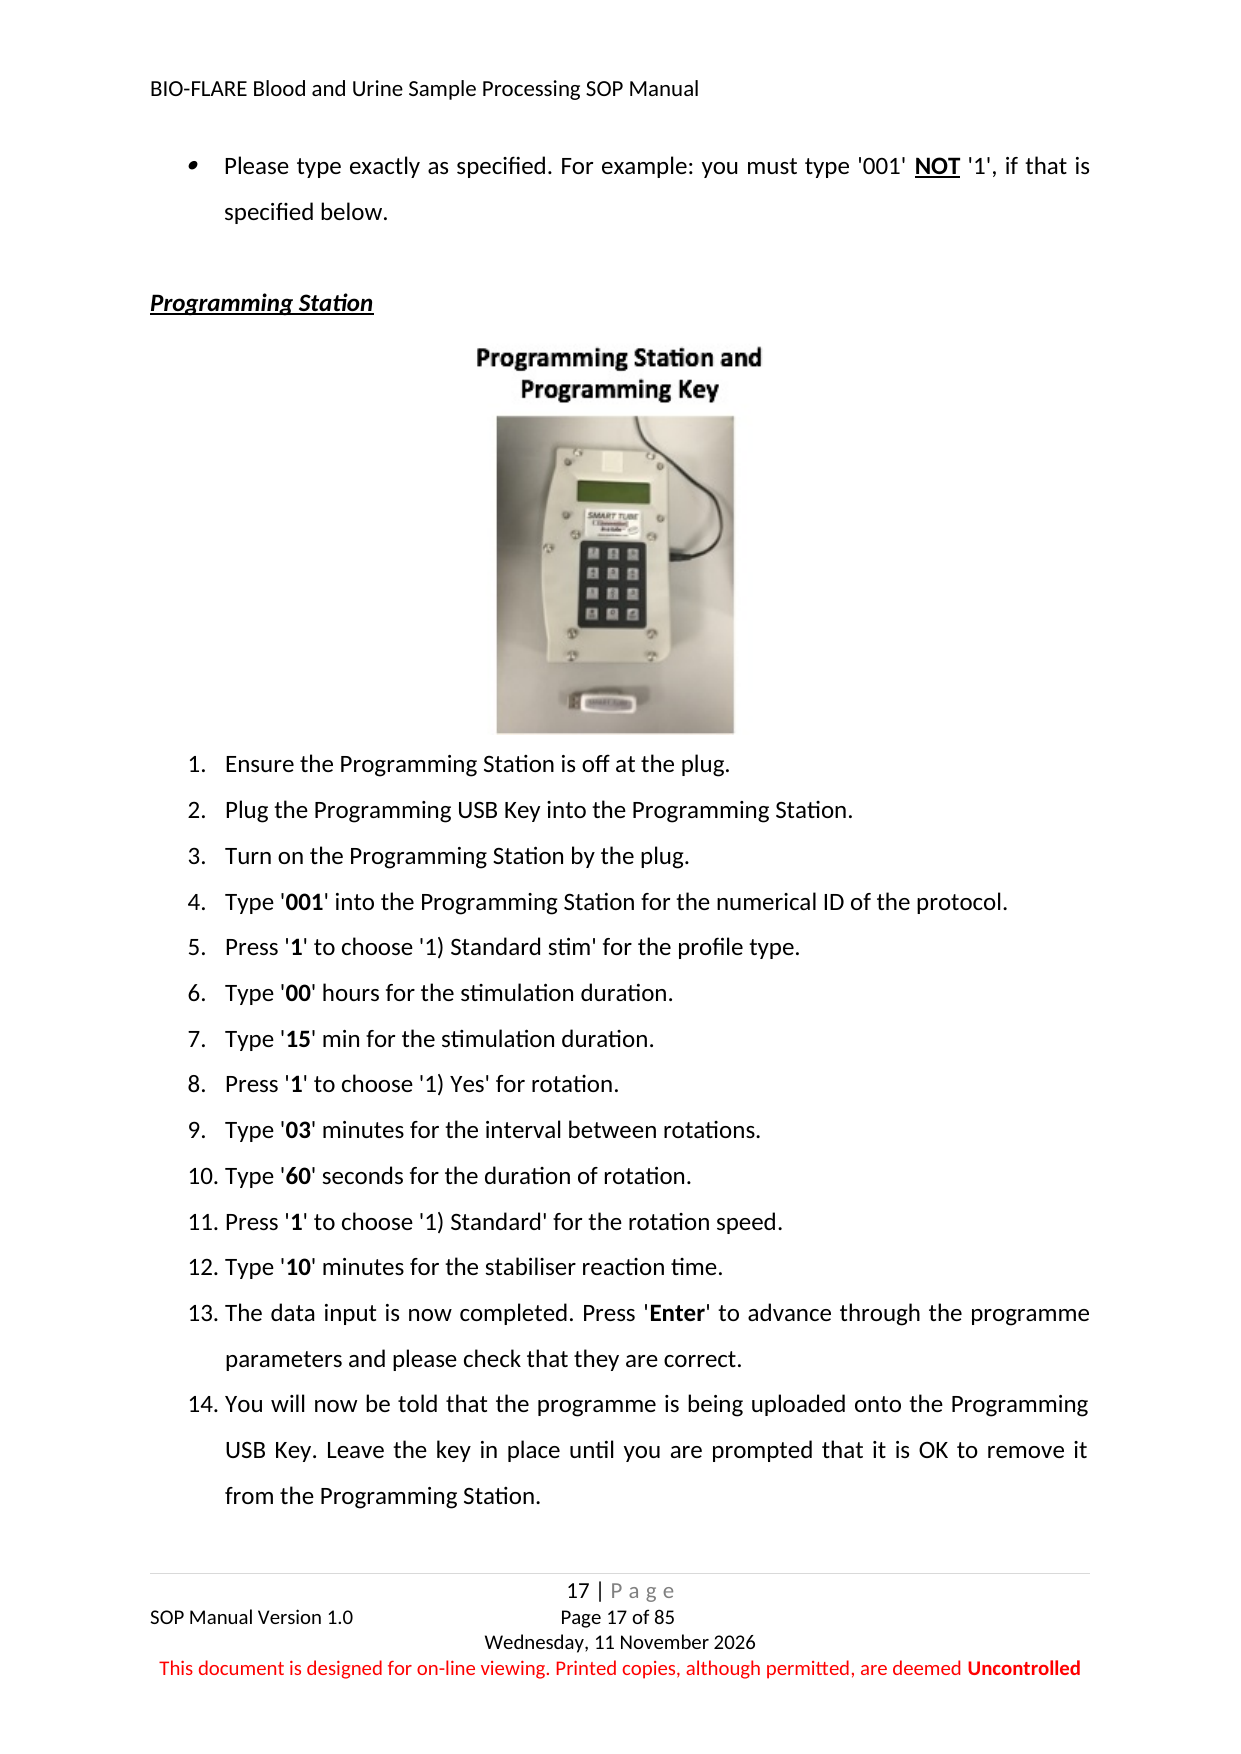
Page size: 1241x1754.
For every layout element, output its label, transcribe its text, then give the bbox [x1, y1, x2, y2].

list Press '1' to choose '1) Standard stim' for the profile type. [187, 931, 1090, 962]
list Press '1' to choose '1) Standard' for the rotation speed. [187, 1206, 1090, 1236]
list Please type exactly as specified. For example: you must type '001' NOT '1', if that is specified below. [186, 150, 1090, 226]
list Type '10' minutes for the stabiliser reaction time. [187, 1251, 1090, 1282]
list Type '15' min for the stimulation duration. [187, 1023, 1090, 1053]
list Turn on the Programming Station by the plug. [187, 840, 1090, 870]
list Plug the Programming USB Key into the Programming Station. [187, 794, 1090, 825]
list Ensure the Programming Station is off at the plug. [187, 748, 1090, 779]
list Type '60' seconds for the duration of rotation. [187, 1160, 1090, 1191]
list The data input is now completed. Press 'Enter' to advance through the programme parameters and please check that they are correct. [187, 1297, 1090, 1373]
list Type '03' minutes for the interval between rotations. [187, 1114, 1090, 1145]
text Programming Station [150, 287, 1090, 318]
list Type '00' hours for the stimulation duration. [187, 977, 1090, 1008]
list Type '001' into the Programming Station for the numerical ID of the protocol. [187, 886, 1090, 916]
list You will now be told that the programme is being uploaded onto the Programming USB Key. Leave the key in place until you are prompted that it is OK to remove it from the Programming Station. [187, 1389, 1090, 1511]
list Press '1' to choose '1) Yes' for rotation. [187, 1068, 1090, 1099]
